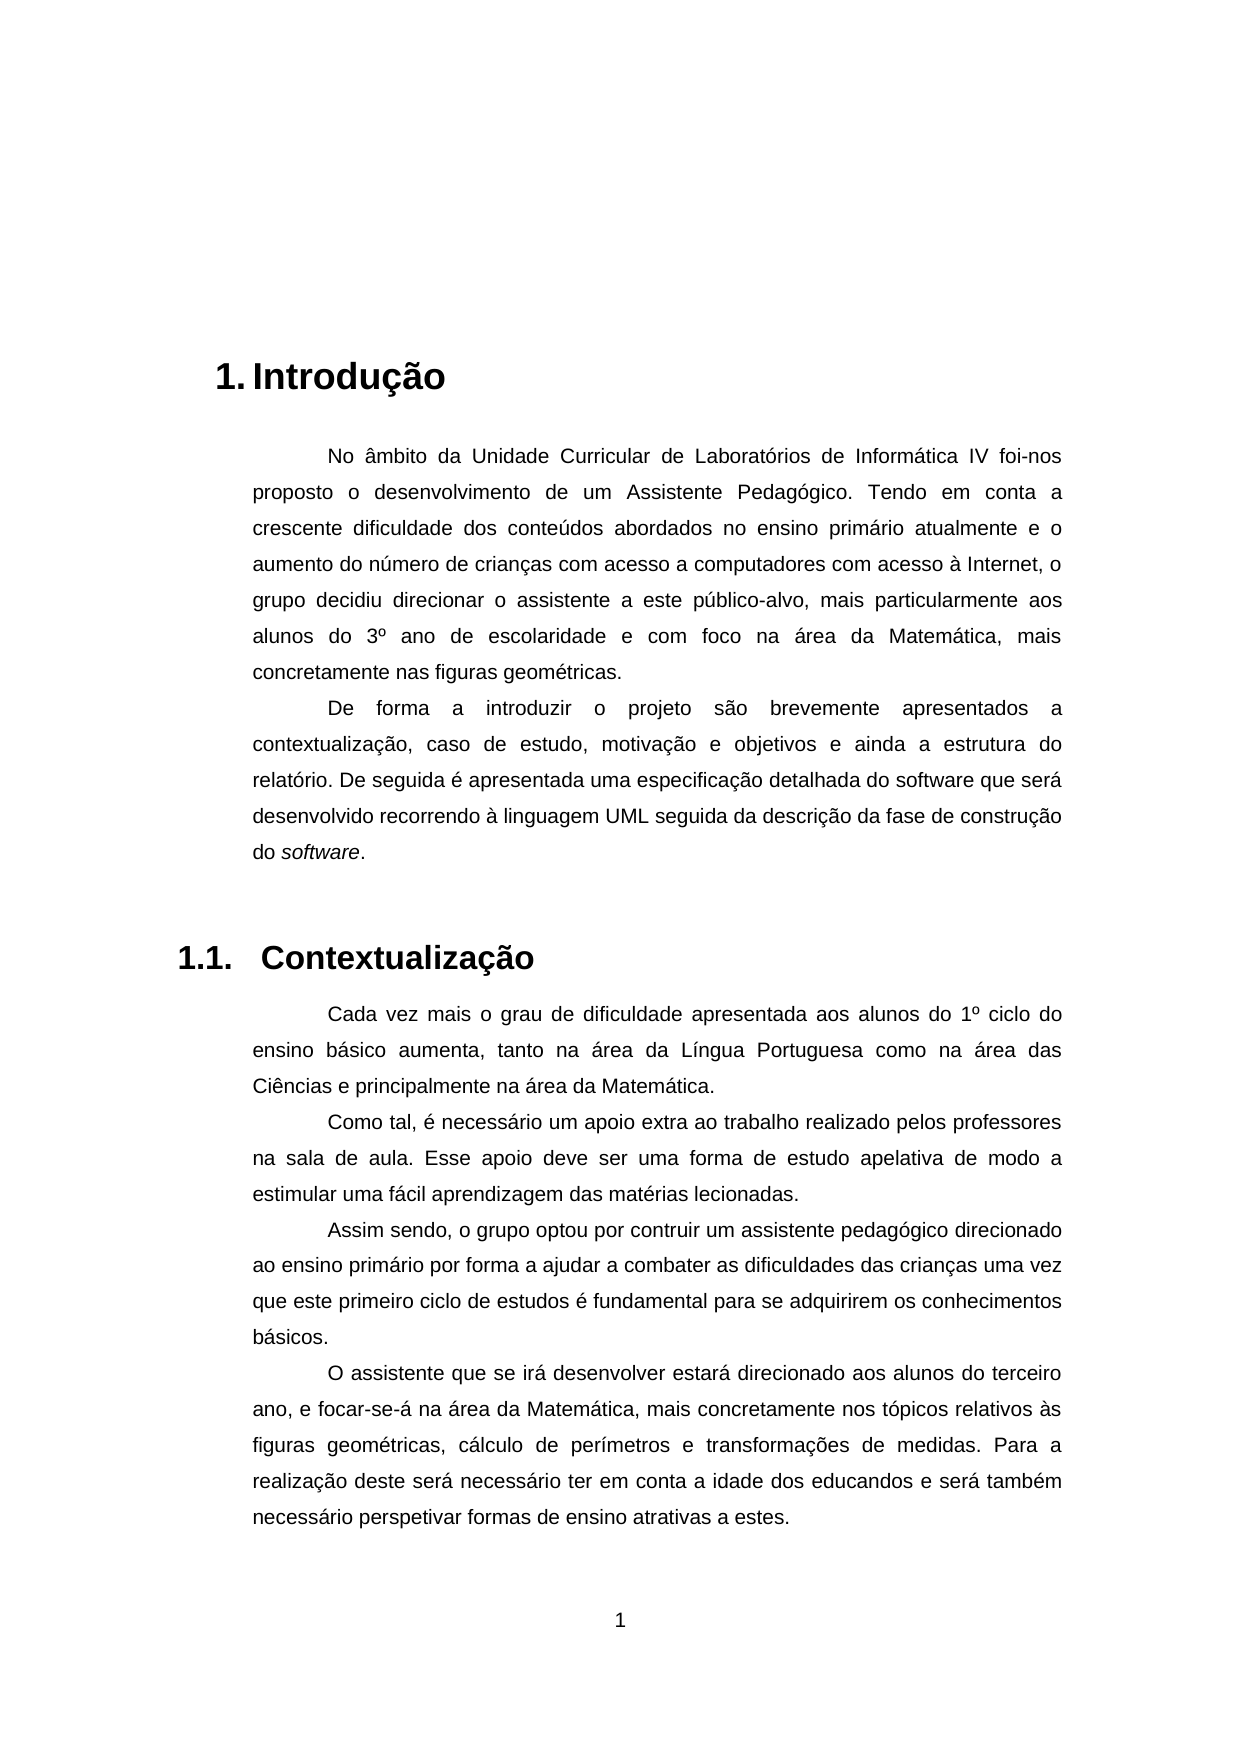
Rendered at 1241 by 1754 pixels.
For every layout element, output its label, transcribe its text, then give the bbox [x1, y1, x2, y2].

text Assim sendo, o grupo optou por contruir um assistente pedagógico direcionado ao ensino primário por forma a ajudar a combater as dificuldades das crianças uma vez que este primeiro ciclo de estudos é fundamental para se adquirirem os conhecimentos básicos. [252, 1217, 1063, 1349]
text Como tal, é necessário um apoio extra ao trabalho realizado pelos professores na sala de aula. Esse apoio deve ser uma forma de estudo apelativa de modo a estimular uma fácil aprendizagem das matérias lecionadas. [252, 1109, 1063, 1205]
text Contextualização [177, 938, 1063, 976]
text De forma a introduzir o projeto são brevemente apresentados a contextualização, caso de estudo, motivação e objetivos e ainda a estrutura do relatório. De seguida é apresentada uma especificação detalhada do software que será desenvolvido recorrendo à linguagem UML seguida da descrição da fase de construção do software. [252, 696, 1063, 863]
list Introdução [215, 354, 1063, 398]
text O assistente que se irá desenvolver estará direcionado aos alunos do terceiro ano, e focar-se-á na área da Matemática, mais concretamente nos tópicos relativos às figuras geométricas, cálculo de perímetros e transformações de medidas. Para a realização deste será necessário ter em conta a idade dos educandos e será também necessário perspetivar formas de ensino atrativas a estes. [252, 1361, 1063, 1529]
text Cada vez mais o grau de dificuldade apresentada aos alunos do 1º ciclo do ensino básico aumenta, tanto na área da Língua Portuguesa como na área das Ciências e principalmente na área da Matemática. [252, 1002, 1063, 1098]
text No âmbito da Unidade Curricular de Laboratórios de Informática IV foi-nos proposto o desenvolvimento de um Assistente Pedagógico. Tendo em conta a crescente dificuldade dos conteúdos abordados no ensino primário atualmente e o aumento do número de crianças com acesso a computadores com acesso à Internet, o grupo decidiu direcionar o assistente a este público-alvo, mais particularmente aos alunos do 3º ano de escolaridade e com foco na área da Matemática, mais concretamente nas figuras geométricas. [252, 444, 1063, 684]
